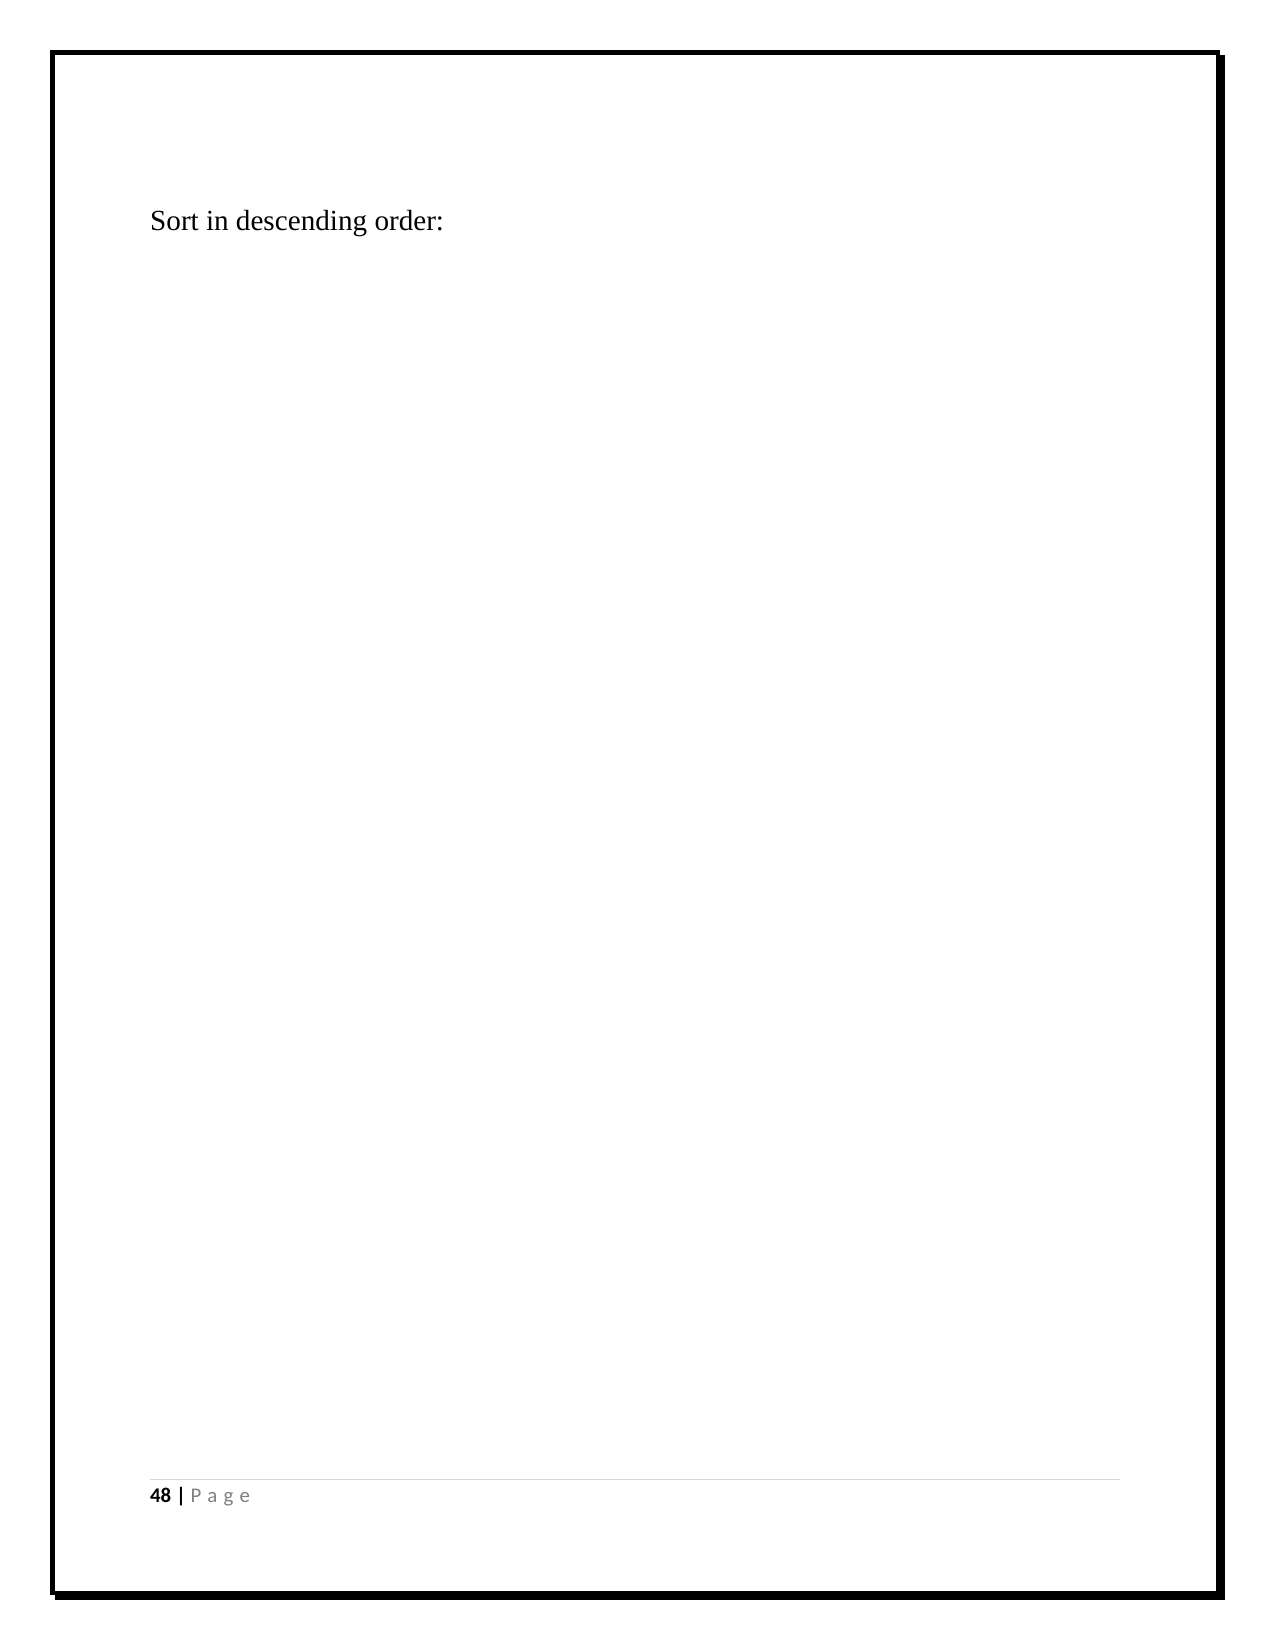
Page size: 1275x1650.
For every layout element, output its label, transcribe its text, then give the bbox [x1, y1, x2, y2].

text Sort in descending order: [150, 203, 1120, 236]
